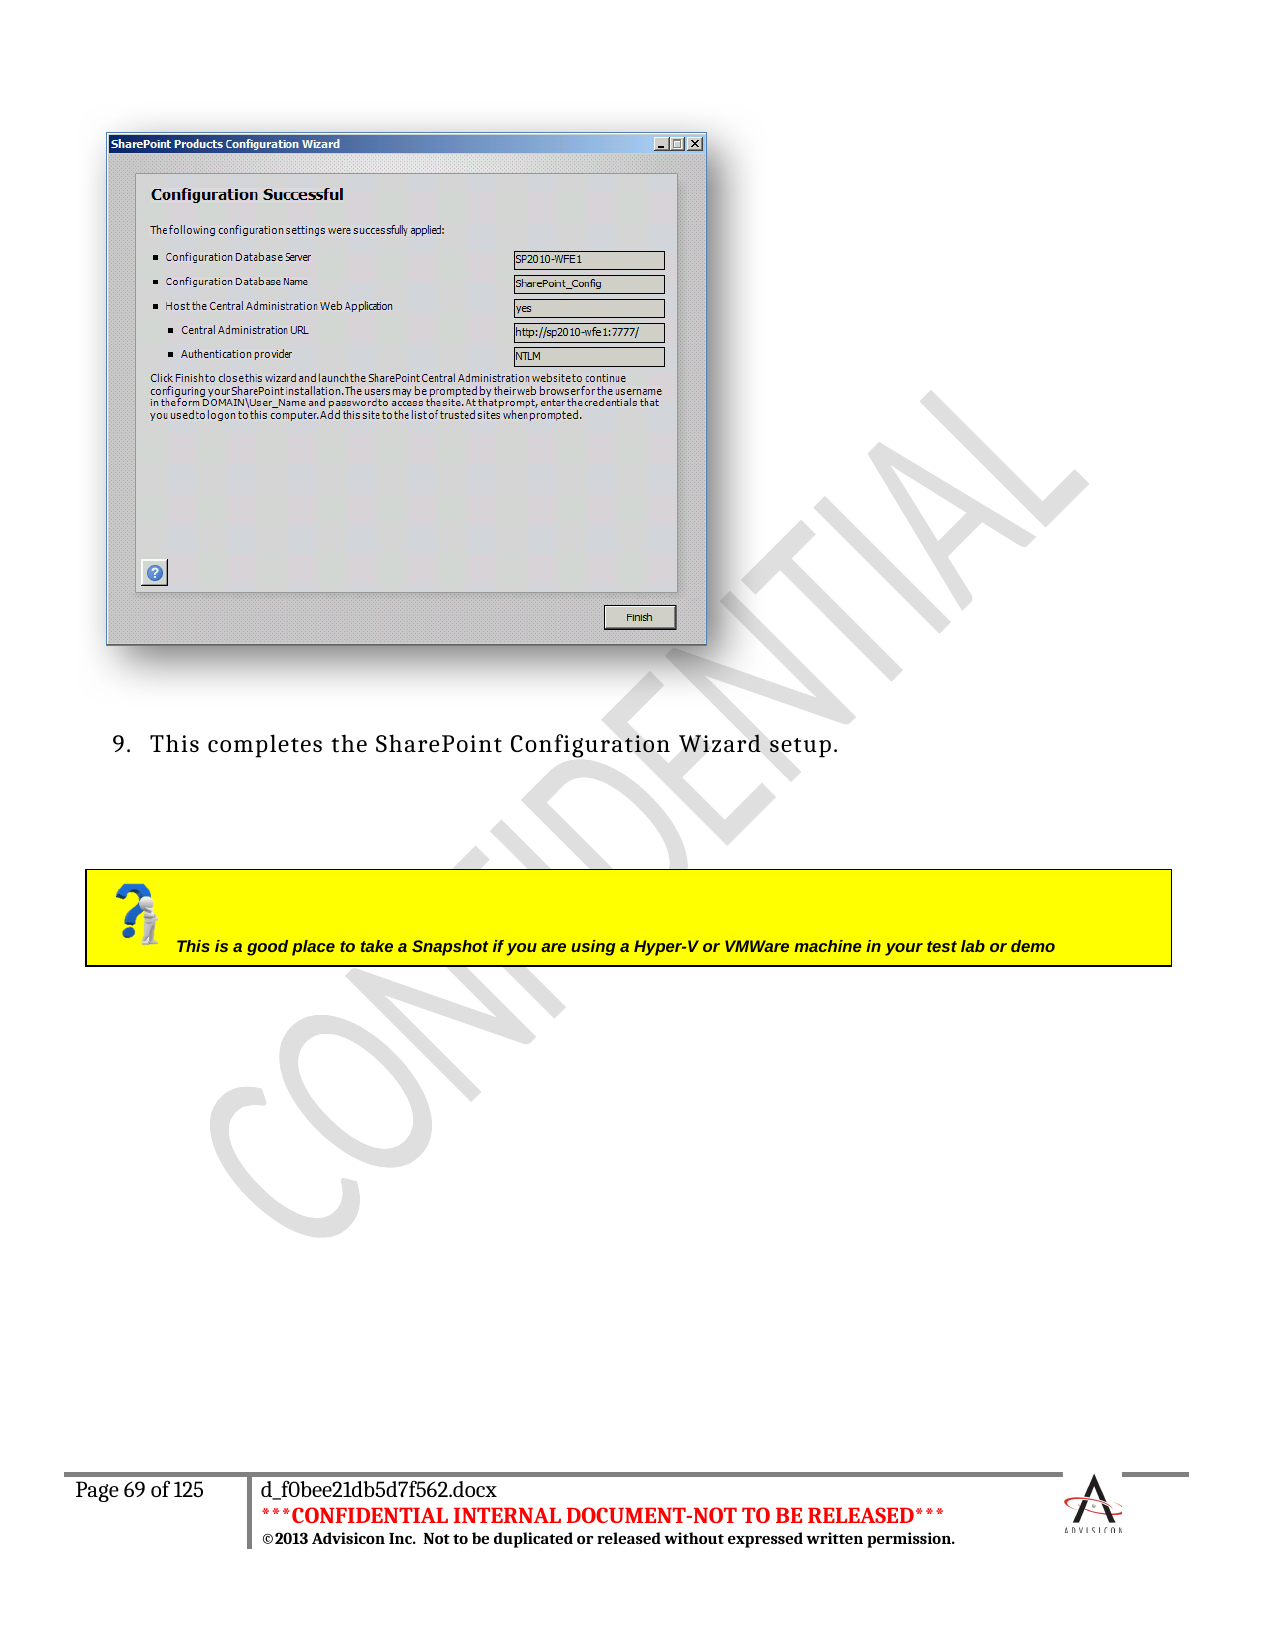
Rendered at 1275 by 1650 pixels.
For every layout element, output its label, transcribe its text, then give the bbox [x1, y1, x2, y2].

picture [107, 133, 706, 645]
picture [1062, 1472, 1086, 1507]
list This completes the SharePoint Configuration Wizard setup. [112, 730, 1200, 759]
picture [100, 877, 176, 952]
